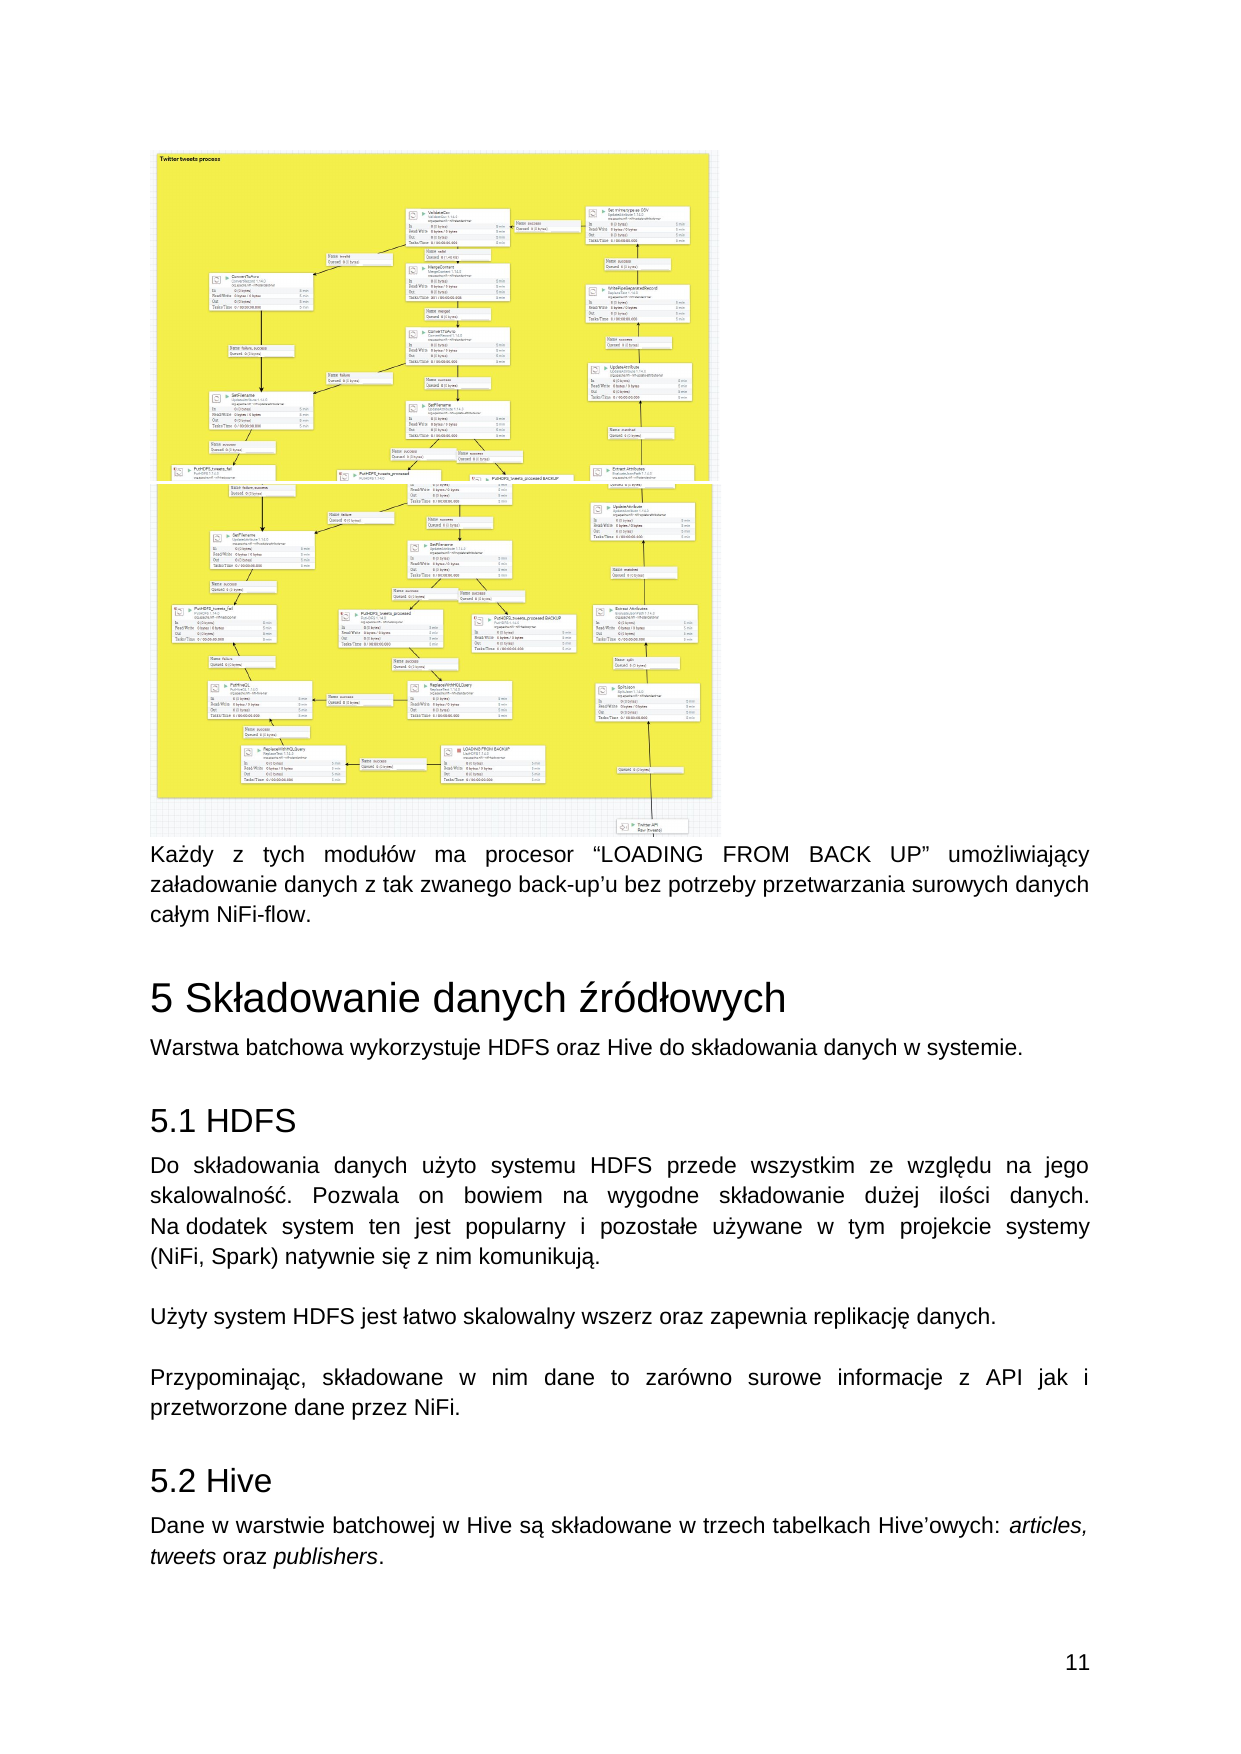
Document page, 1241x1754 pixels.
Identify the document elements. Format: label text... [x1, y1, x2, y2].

subtitle 5.2 Hive [150, 1462, 1090, 1500]
text Do składowania danych użyto systemu HDFS przede wszystkim ze względu na jego skalowalność. Pozwala on bowiem na wygodne składowanie dużej ilości danych. Na dodatek system ten jest popularny i pozostałe używane w tym projekcie systemy (NiFi, Spark) natywnie się z nim komunikują. [150, 1152, 1090, 1269]
text Użyty system HDFS jest łatwo skalowalny wszerz oraz zapewnia replikację danych. [150, 1303, 1090, 1329]
text Każdy z tych modułów ma procesor “LOADING FROM BACK UP” umożliwiający załadowanie danych z tak zwanego back-up’u bez potrzeby przetwarzania surowych danych całym NiFi-flow. [150, 841, 1090, 928]
text Przypominając, składowane w nim dane to zarówno surowe informacje z API jak i przetworzone dane przez NiFi. [150, 1364, 1090, 1420]
text Warstwa batchowa wykorzystuje HDFS oraz Hive do składowania danych w systemie. [150, 1033, 1090, 1060]
picture [150, 150, 720, 481]
subtitle 5 Składowanie danych źródłowych [150, 973, 1090, 1021]
text Dane w warstwie batchowej w Hive są składowane w trzech tabelkach Hive’owych: articles, tweets oraz publishers. [150, 1512, 1090, 1569]
subtitle 5.1 HDFS [150, 1101, 1090, 1140]
picture [150, 484, 722, 837]
